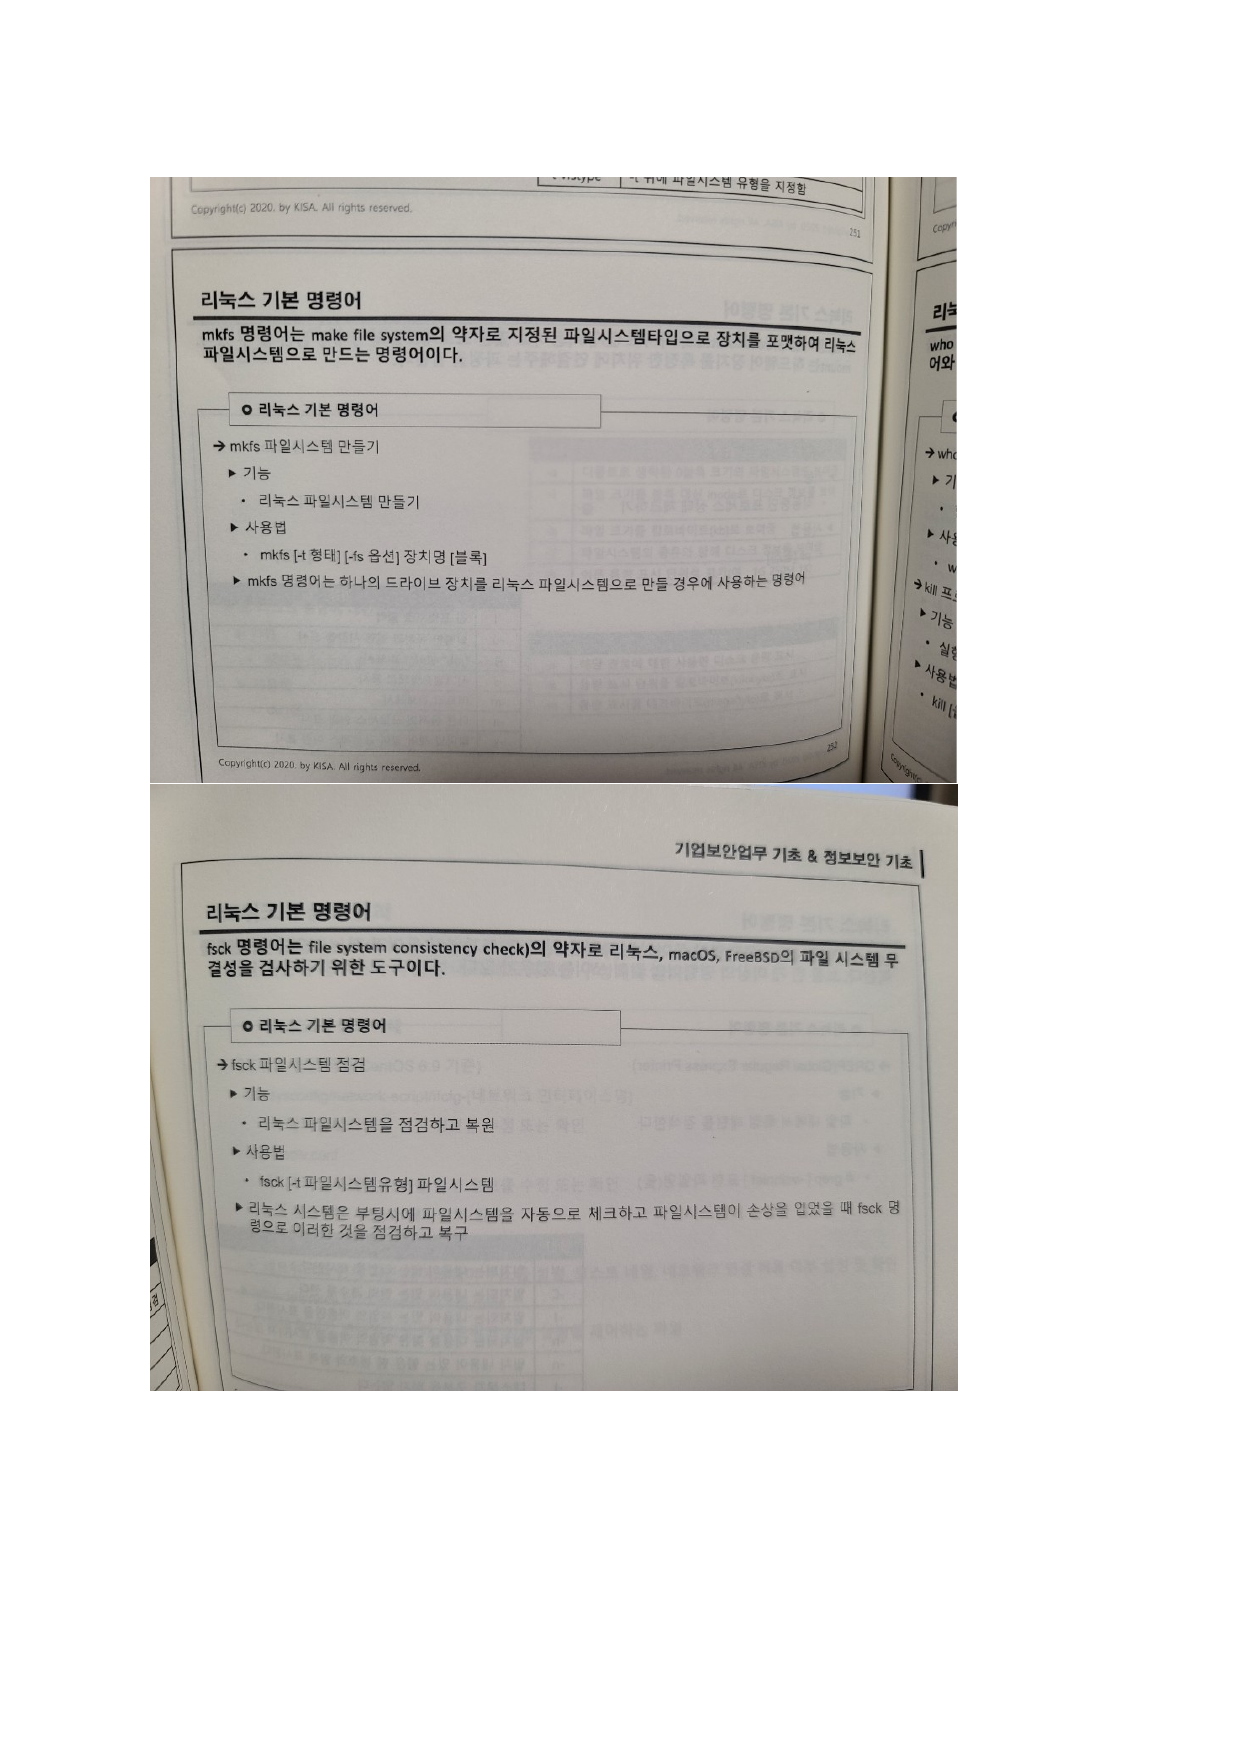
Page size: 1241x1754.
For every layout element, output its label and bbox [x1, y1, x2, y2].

picture [150, 177, 957, 783]
picture [150, 784, 958, 1391]
